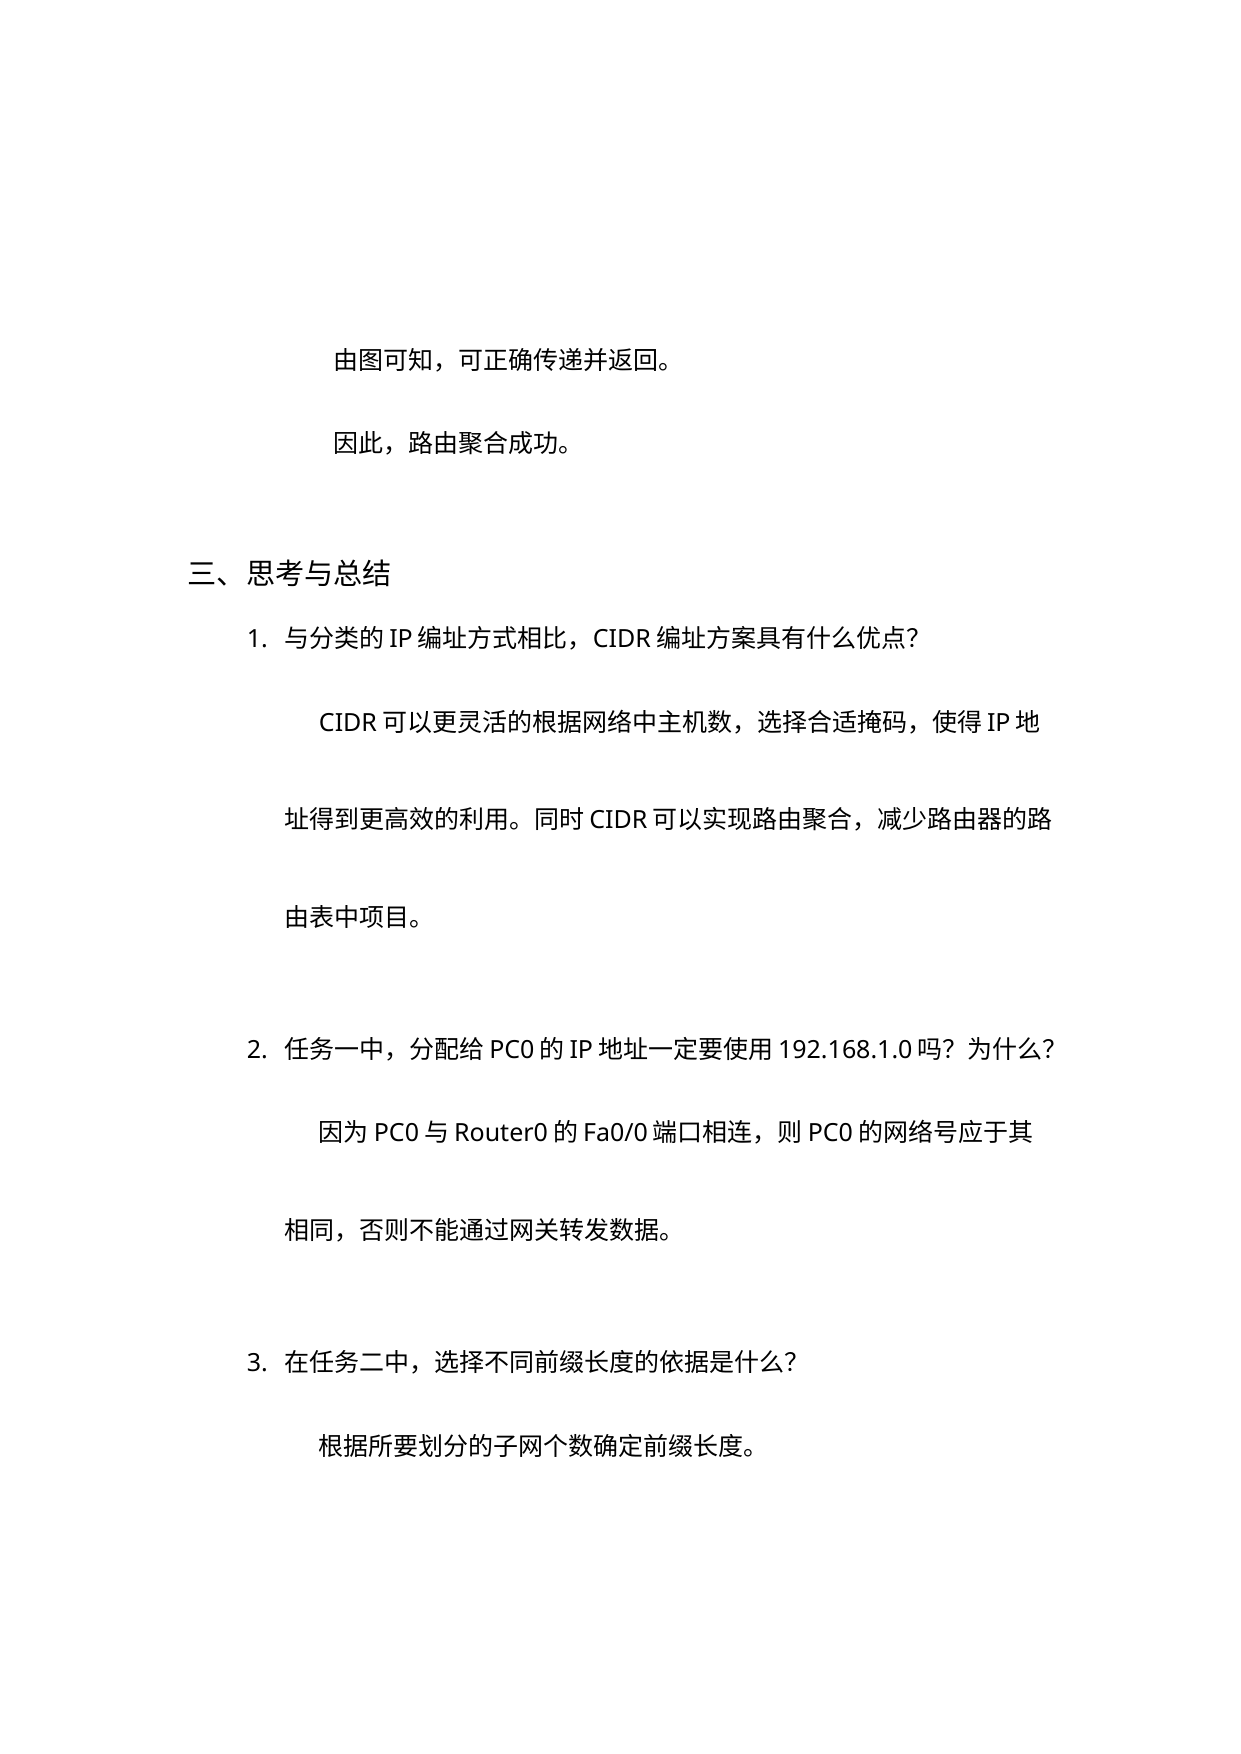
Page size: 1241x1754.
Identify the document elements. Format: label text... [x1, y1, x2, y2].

list 根据所要划分的子网个数确定前缀长度。 [284, 1412, 1053, 1477]
list 在任务二中，选择不同前缀长度的依据是什么？ [247, 1328, 1053, 1393]
list 由图可知，可正确传递并返回。 [284, 326, 1053, 391]
list 因为PC0与Router0的Fa0/0端口相连，则PC0的网络号应于其相同，否则不能通过网关转发数据。 [284, 1098, 1053, 1261]
list CIDR可以更灵活的根据网络中主机数，选择合适掩码，使得IP地址得到更高效的利用。同时CIDR可以实现路由聚合，减少路由器的路由表中项目。 [284, 688, 1053, 948]
list 任务一中，分配给PC0的IP地址一定要使用192.168.1.0吗？为什么？ [247, 1015, 1053, 1080]
list 因此，路由聚合成功。 [284, 409, 1053, 474]
list 与分类的IP编址方式相比，CIDR编址方案具有什么优点？ [247, 604, 1053, 669]
subtitle 三、思考与总结 [187, 539, 1053, 604]
